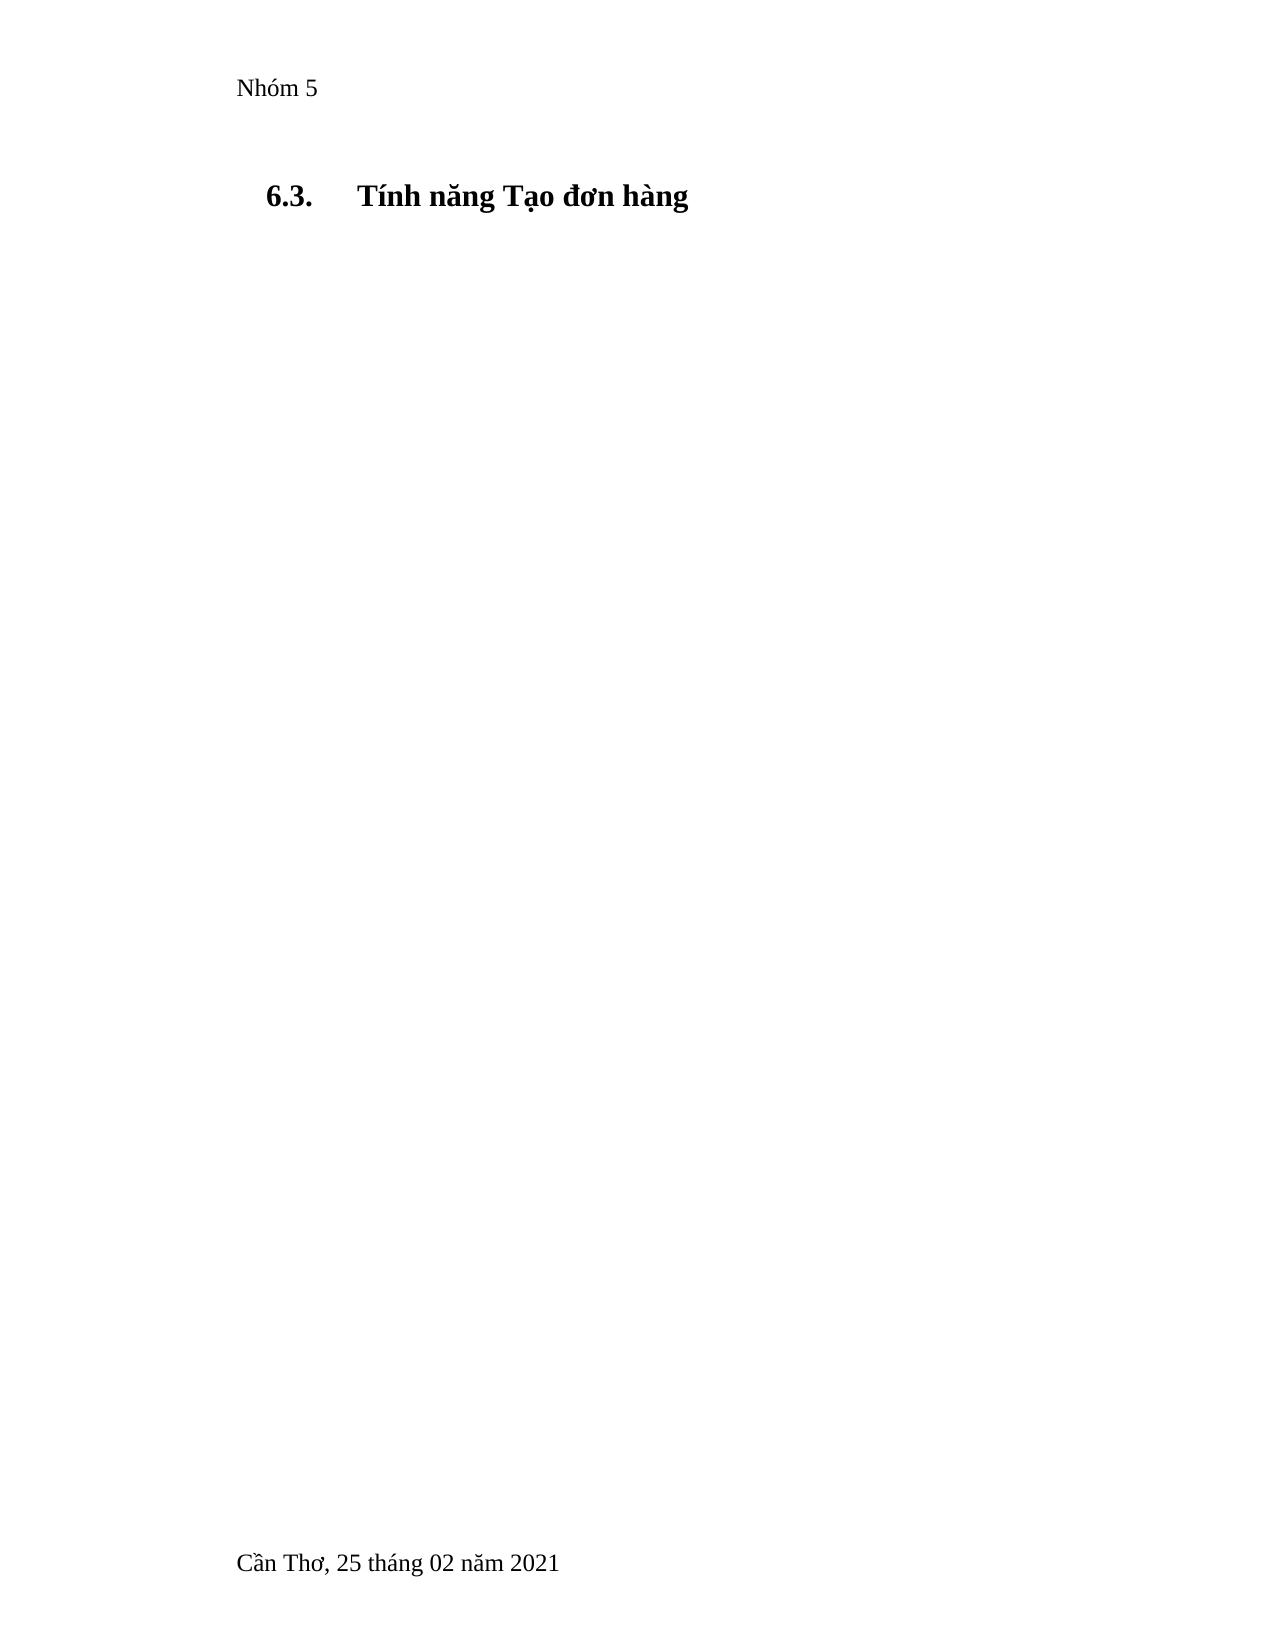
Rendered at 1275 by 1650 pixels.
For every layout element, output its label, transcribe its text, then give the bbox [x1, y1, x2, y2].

subtitle Tính năng Tạo đơn hàng [266, 177, 1157, 213]
